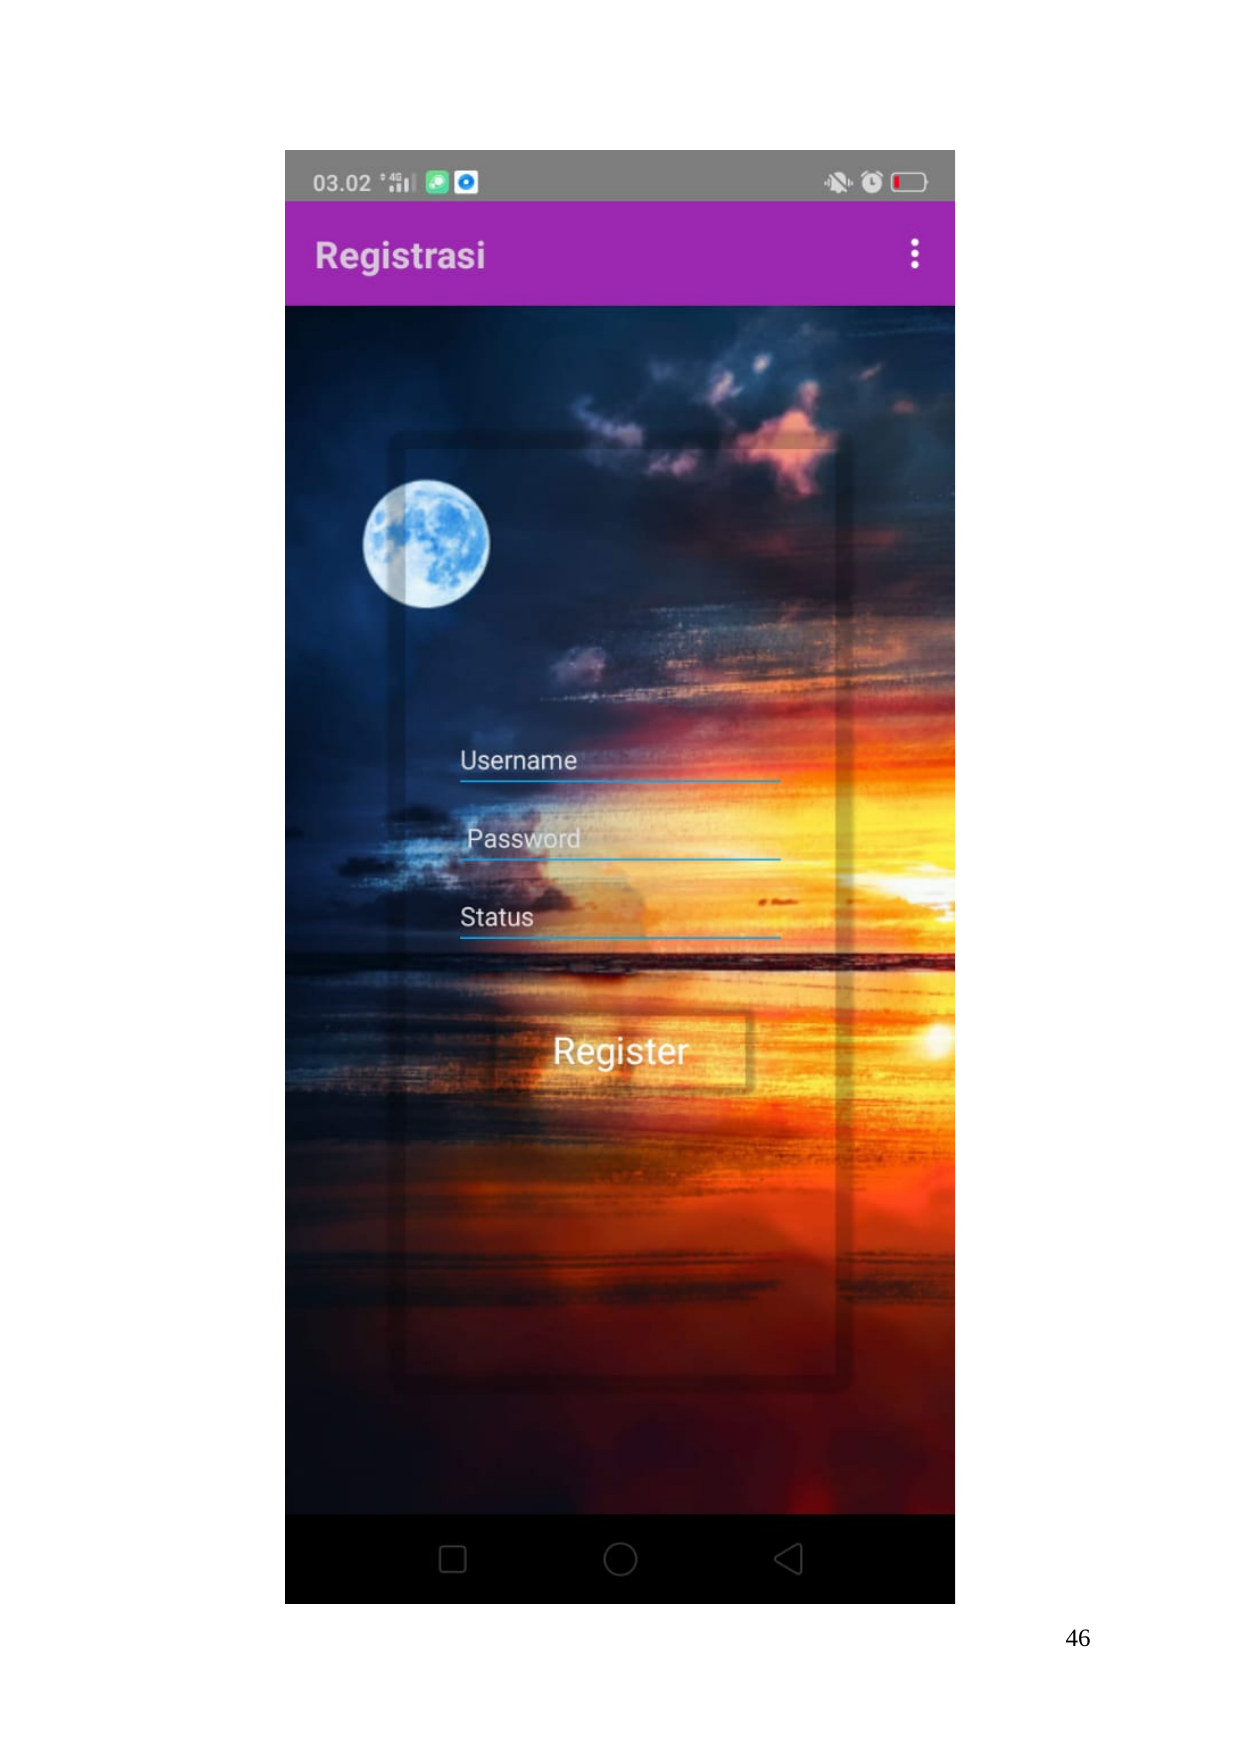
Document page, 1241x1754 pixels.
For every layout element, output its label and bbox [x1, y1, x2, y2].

picture [285, 150, 956, 1604]
